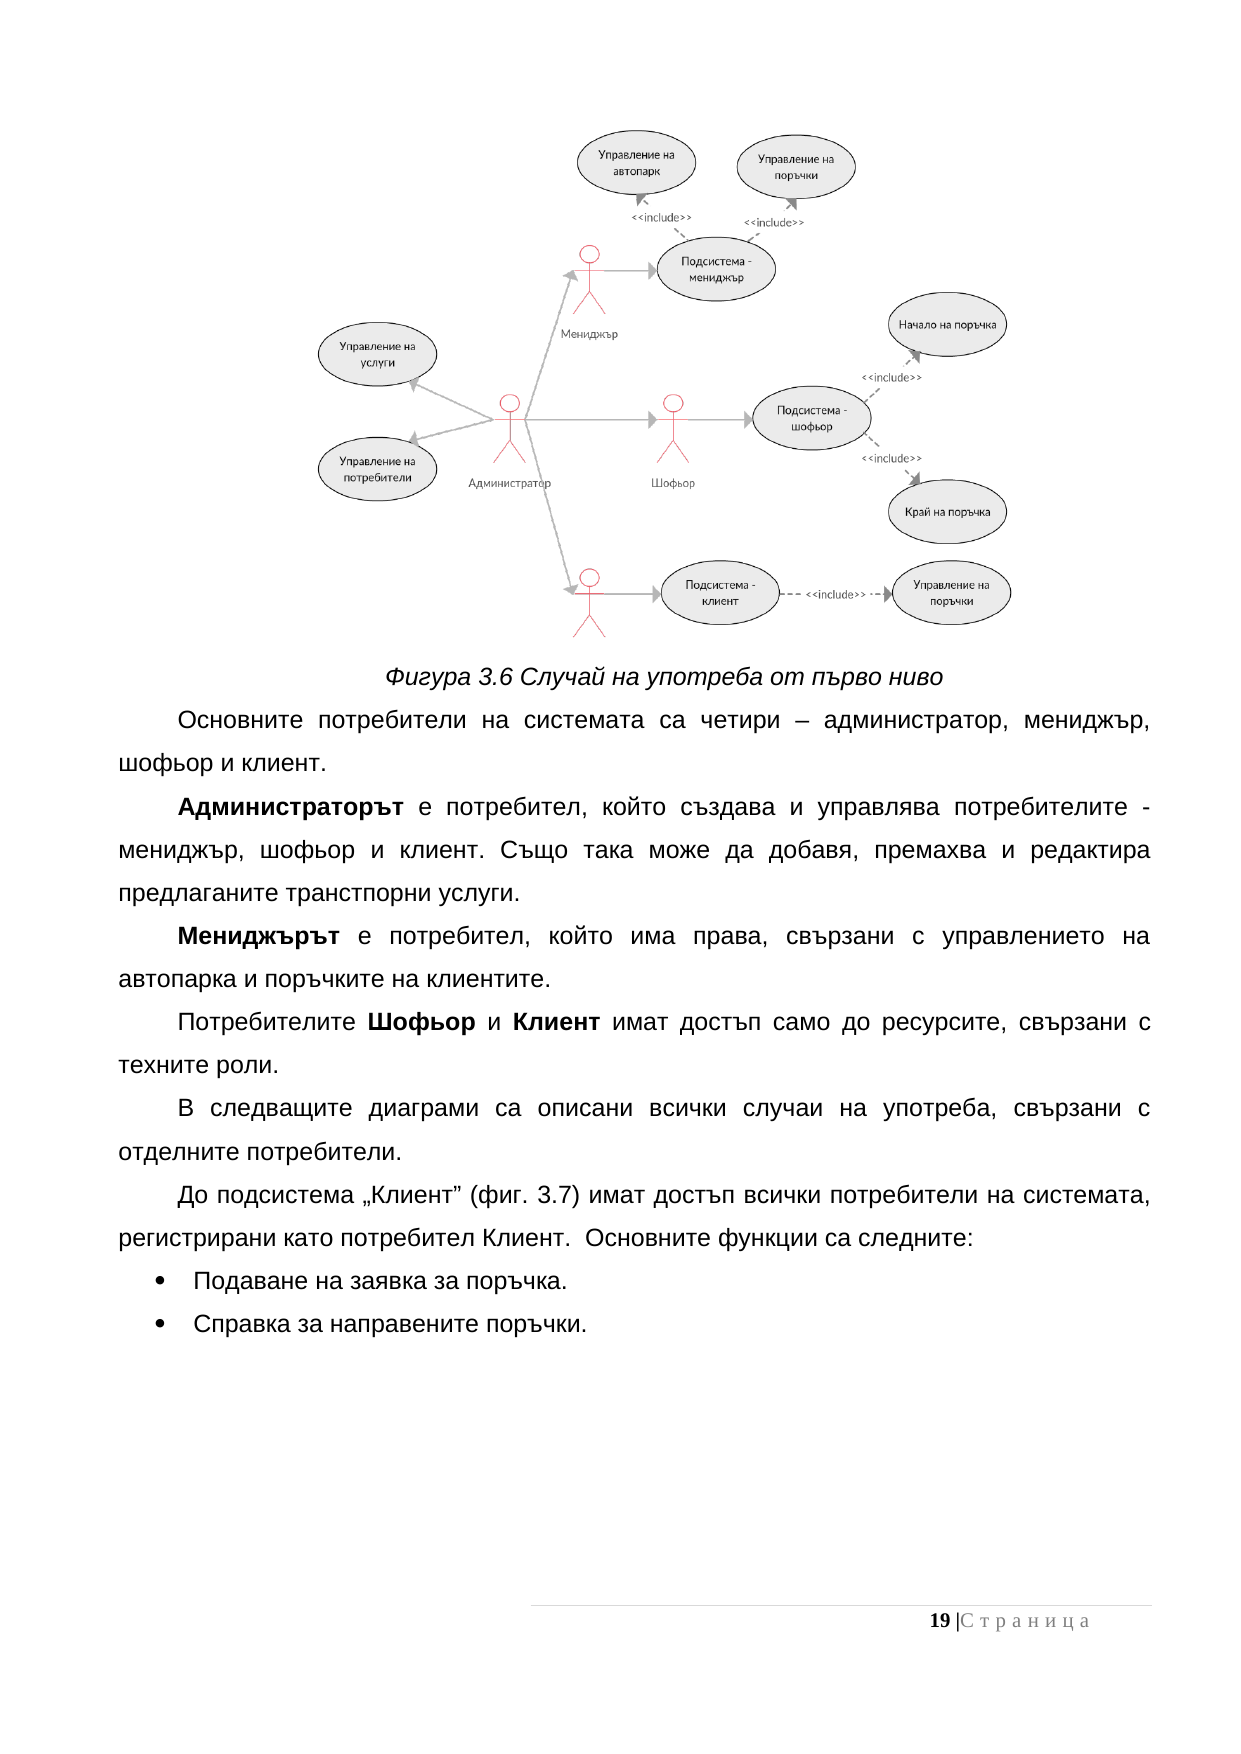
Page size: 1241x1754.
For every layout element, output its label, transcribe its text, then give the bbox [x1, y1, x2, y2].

text Мениджърът е потребител, който има права, свързани с управлението на автопарка и поръчките на клиентите. [118, 921, 1152, 993]
list До подсистема „Клиент” (фиг. 3.7) имат достъп всички потребители на системата, регистрирани като потребител Клиент. Основните функции са следните: [118, 1180, 1152, 1252]
text В следващите диаграми са описани всички случаи на употреба, свързани с отделните потребители. [118, 1093, 1152, 1165]
list Справка за направените поръчки. [156, 1309, 1152, 1338]
text Фигура 3.6 Случай на употреба от първо ниво [118, 662, 1152, 691]
text Основните потребители на системата са четири – администратор, мениджър, шофьор и клиент. [118, 705, 1152, 777]
text Потребителите Шофьор и Клиент имат достъп само до ресурсите, свързани с техните роли. [118, 1007, 1152, 1079]
picture [304, 118, 1025, 648]
list Подаване на заявка за поръчка. [156, 1266, 1152, 1295]
text Администраторът е потребител, който създава и управлява потребителите - мениджър, шофьор и клиент. Също така може да добавя, премахва и редактира предлаганите транстпорни услуги. [118, 792, 1152, 907]
